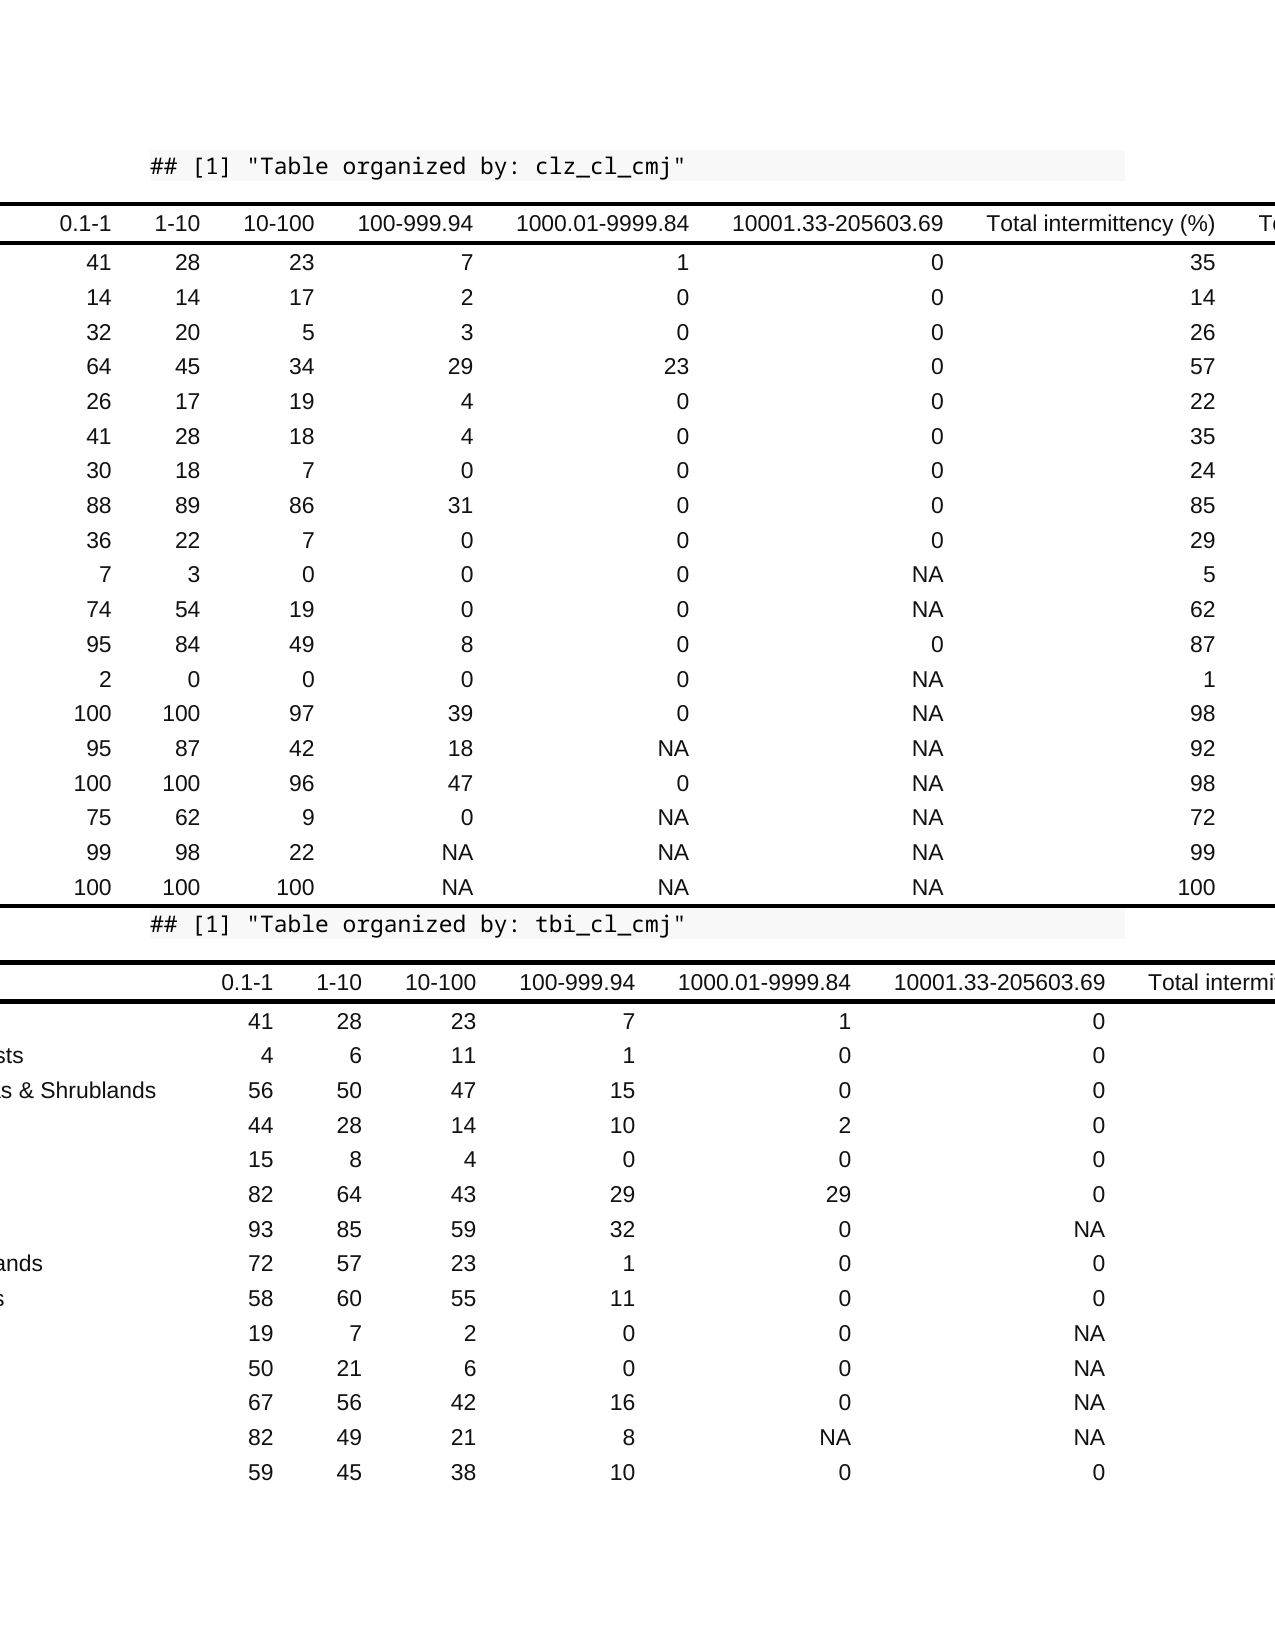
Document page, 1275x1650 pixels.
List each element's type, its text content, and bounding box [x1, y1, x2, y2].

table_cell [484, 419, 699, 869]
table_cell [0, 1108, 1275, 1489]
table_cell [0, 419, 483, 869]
text ## [1] "Table organized by: clz_cl_cmj" [150, 150, 1125, 181]
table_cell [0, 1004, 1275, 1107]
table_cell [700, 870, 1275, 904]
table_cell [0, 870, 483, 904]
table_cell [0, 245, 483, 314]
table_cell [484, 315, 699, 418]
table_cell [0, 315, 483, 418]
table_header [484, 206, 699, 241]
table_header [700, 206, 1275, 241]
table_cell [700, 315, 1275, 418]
text ## [1] "Table organized by: tbi_cl_cmj" [150, 908, 1125, 939]
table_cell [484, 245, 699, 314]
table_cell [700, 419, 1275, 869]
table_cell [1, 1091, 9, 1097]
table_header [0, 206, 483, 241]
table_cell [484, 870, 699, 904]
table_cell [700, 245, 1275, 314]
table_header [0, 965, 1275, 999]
